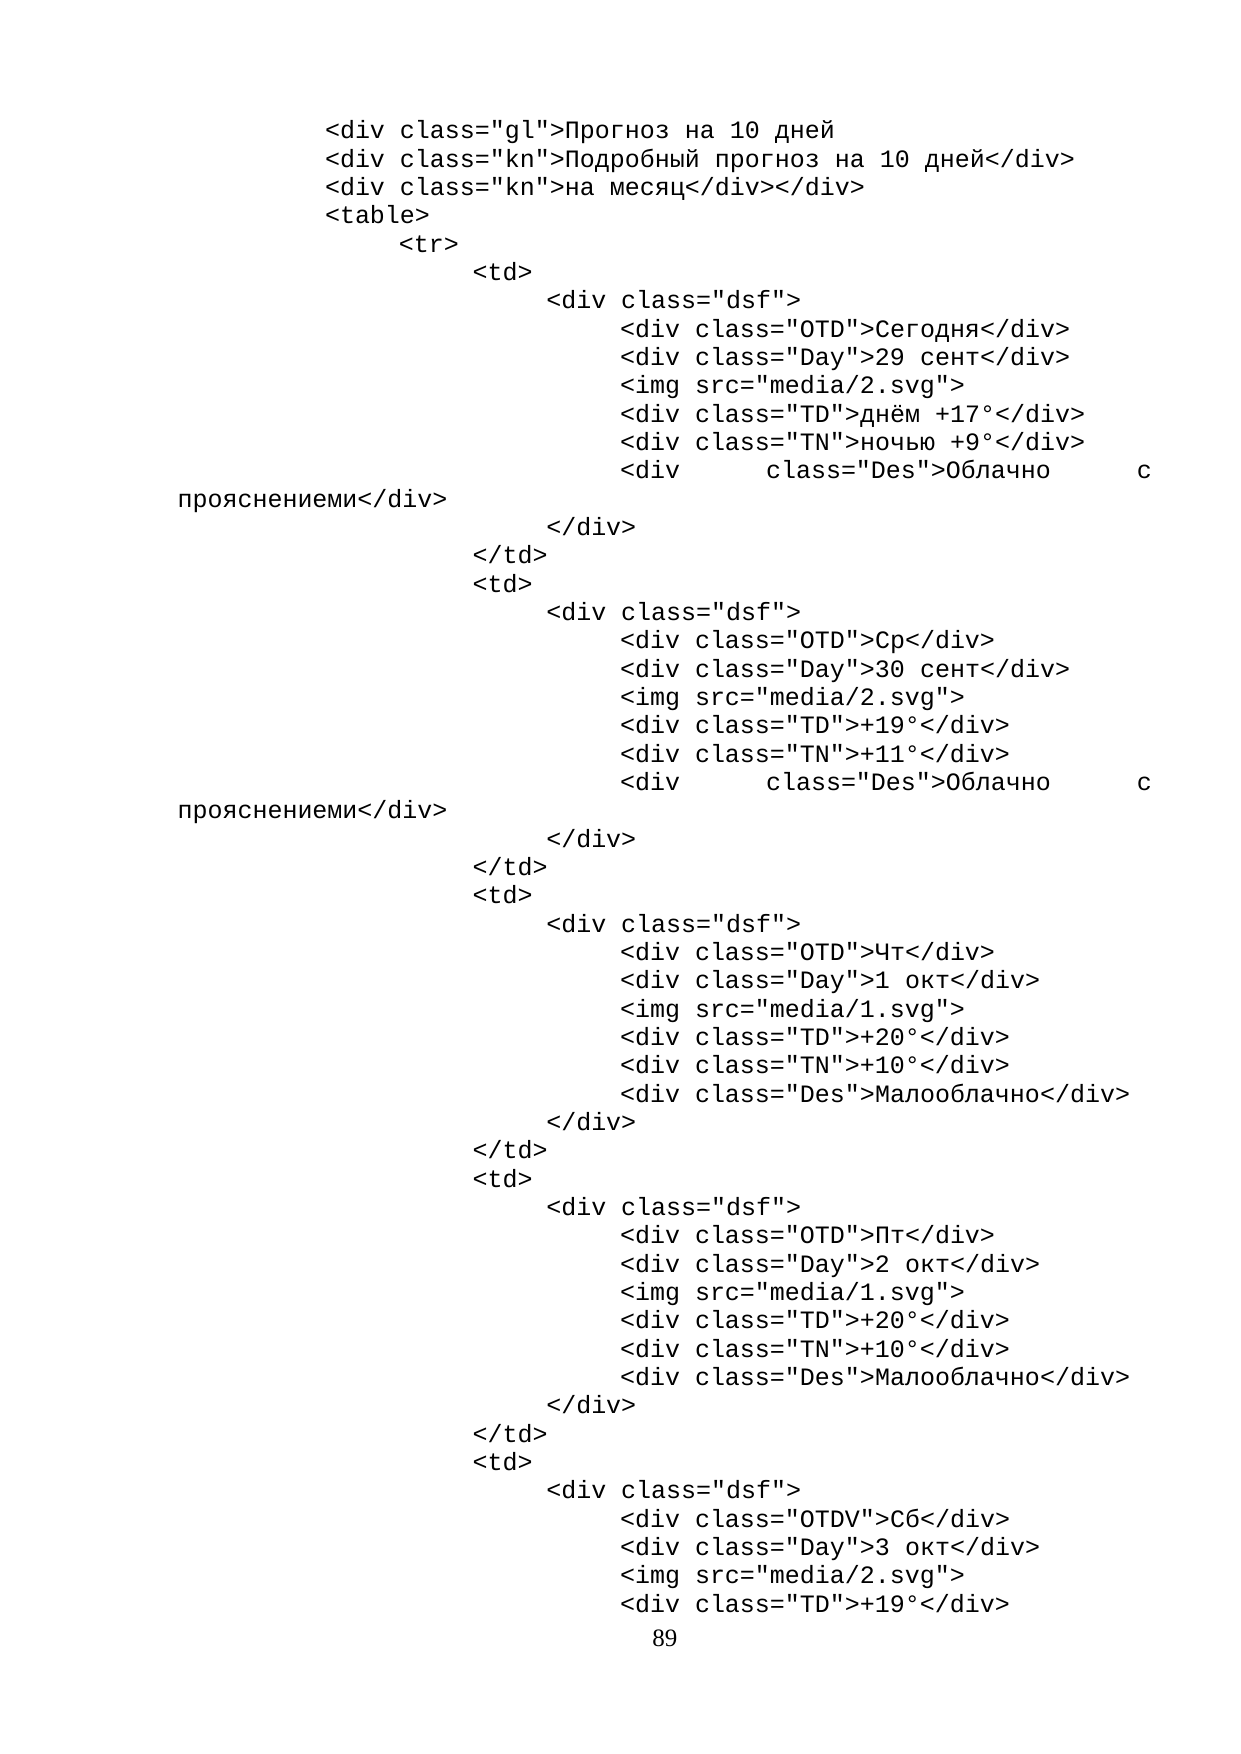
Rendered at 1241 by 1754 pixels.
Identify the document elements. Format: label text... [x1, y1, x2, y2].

text <div class="TN">+11°</div> [177, 741, 1152, 770]
text <div class="TN">ночью +9°</div> [177, 430, 1152, 458]
text <table> [177, 203, 1152, 231]
text <div class="dsf"> [177, 911, 1152, 940]
text <div class="TN">+10°</div> [177, 1336, 1152, 1365]
text <img src="media/2.svg"> [177, 685, 1152, 713]
text <img src="media/1.svg"> [177, 1280, 1152, 1308]
text <div class="Day">29 сент</div> [177, 345, 1152, 373]
text <div class="OTDV">Сб</div> [177, 1506, 1152, 1535]
text <div class="TD">+20°</div> [177, 1308, 1152, 1336]
text <div class="dsf"> [177, 1478, 1152, 1506]
text <img src="media/1.svg"> [177, 996, 1152, 1025]
text </div> [177, 515, 1152, 543]
text <td> [177, 571, 1152, 600]
text <div class="TD">+19°</div> [177, 713, 1152, 741]
text <div class="dsf"> [177, 600, 1152, 628]
text </td> [177, 1138, 1152, 1166]
text </td> [177, 543, 1152, 571]
text <div class="gl">Прогноз на 10 дней [177, 118, 1152, 146]
text <div class="OTD">Пт</div> [177, 1223, 1152, 1251]
text <div class="TN">+10°</div> [177, 1053, 1152, 1081]
text </div> [177, 1393, 1152, 1421]
text <td> [177, 1450, 1152, 1478]
text <div class="Des">Облачно с прояснениеми</div> [177, 458, 1152, 515]
text <div class="Des">Малооблачно</div> [177, 1365, 1152, 1393]
text <img src="media/2.svg"> [177, 1563, 1152, 1591]
text <div class="Day">30 сент</div> [177, 656, 1152, 685]
text </td> [177, 1421, 1152, 1450]
text <td> [177, 883, 1152, 911]
text <div class="Day">2 окт</div> [177, 1251, 1152, 1280]
text <tr> [177, 231, 1152, 260]
text <div class="Des">Малооблачно</div> [177, 1081, 1152, 1110]
text <td> [177, 260, 1152, 288]
text <div class="Des">Облачно с прояснениеми</div> [177, 770, 1152, 826]
text <div class="OTD">Сегодня</div> [177, 316, 1152, 345]
text <div class="kn">на месяц</div></div> [177, 175, 1152, 203]
text <div class="TD">+19°</div> [177, 1591, 1152, 1620]
text <div class="Day">1 окт</div> [177, 968, 1152, 996]
text <img src="media/2.svg"> [177, 373, 1152, 401]
text <div class="OTD">Ср</div> [177, 628, 1152, 656]
text <td> [177, 1166, 1152, 1195]
text <div class="TD">днём +17°</div> [177, 401, 1152, 430]
text </div> [177, 826, 1152, 855]
text <div class="TD">+20°</div> [177, 1025, 1152, 1053]
text <div class="kn">Подробный прогноз на 10 дней</div> [177, 146, 1152, 175]
text <div class="dsf"> [177, 288, 1152, 316]
text <div class="dsf"> [177, 1195, 1152, 1223]
text <div class="OTD">Чт</div> [177, 940, 1152, 968]
text <div class="Day">3 окт</div> [177, 1535, 1152, 1563]
text </div> [177, 1110, 1152, 1138]
text </td> [177, 855, 1152, 883]
